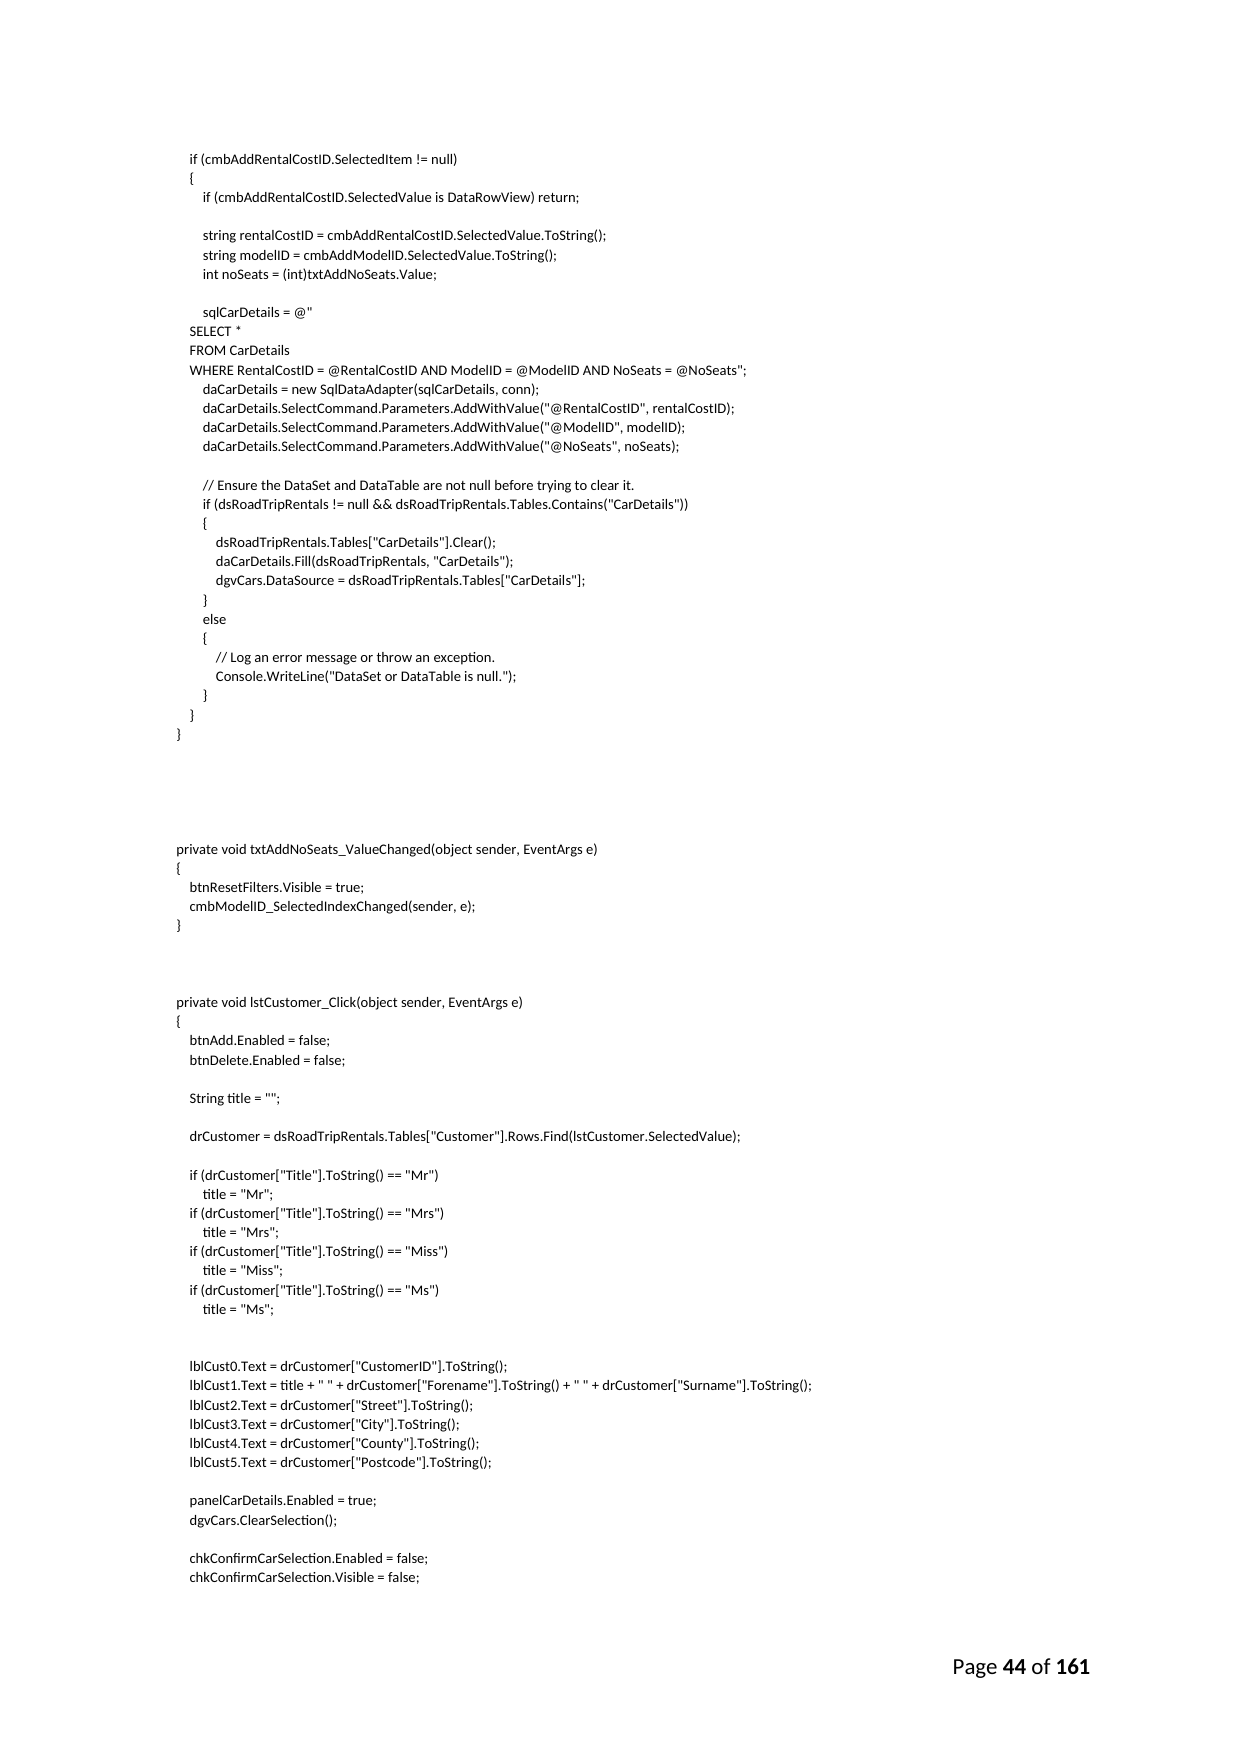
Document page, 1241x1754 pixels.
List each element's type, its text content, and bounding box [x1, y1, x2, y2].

text btnAdd.Enabled = false; [150, 1032, 1090, 1049]
text } [150, 591, 1090, 609]
text dgvCars.DataSource = dsRoadTripRentals.Tables["CarDetails"]; [150, 572, 1090, 589]
text SELECT * [150, 322, 1090, 340]
text title = "Mrs"; [150, 1223, 1090, 1241]
text lblCust1.Text = title + " " + drCustomer["Forename"].ToString() + " " + drCustomer["Surname"].ToString(); [150, 1377, 1090, 1394]
text String title = ""; [150, 1089, 1090, 1107]
text title = "Ms"; [150, 1300, 1090, 1318]
text cmbModelID_SelectedIndexChanged(sender, e); [150, 897, 1090, 915]
text btnResetFilters.Visible = true; [150, 878, 1090, 896]
text private void lstCustomer_Click(object sender, EventArgs e) [150, 993, 1090, 1011]
text { [150, 859, 1090, 877]
text lblCust2.Text = drCustomer["Street"].ToString(); [150, 1396, 1090, 1414]
text } [150, 687, 1090, 704]
text drCustomer = dsRoadTripRentals.Tables["Customer"].Rows.Find(lstCustomer.SelectedValue); [150, 1127, 1090, 1145]
text } [150, 917, 1090, 934]
text } [150, 725, 1090, 743]
text lblCust3.Text = drCustomer["City"].ToString(); [150, 1415, 1090, 1433]
text string rentalCostID = cmbAddRentalCostID.SelectedValue.ToString(); [150, 227, 1090, 244]
text Console.WriteLine("DataSet or DataTable is null."); [150, 667, 1090, 685]
text int noSeats = (int)txtAddNoSeats.Value; [150, 265, 1090, 283]
text WHERE RentalCostID = @RentalCostID AND ModelID = @ModelID AND NoSeats = @NoSeats"; [150, 361, 1090, 379]
text } [150, 706, 1090, 724]
text string modelID = cmbAddModelID.SelectedValue.ToString(); [150, 246, 1090, 264]
text dgvCars.ClearSelection(); [150, 1511, 1090, 1529]
text private void txtAddNoSeats_ValueChanged(object sender, EventArgs e) [150, 840, 1090, 858]
text // Ensure the DataSet and DataTable are not null before trying to clear it. [150, 476, 1090, 494]
text chkConfirmCarSelection.Visible = false; [150, 1568, 1090, 1586]
text if (cmbAddRentalCostID.SelectedItem != null) [150, 150, 1090, 168]
text if (cmbAddRentalCostID.SelectedValue is DataRowView) return; [150, 188, 1090, 206]
text title = "Miss"; [150, 1262, 1090, 1279]
text lblCust0.Text = drCustomer["CustomerID"].ToString(); [150, 1357, 1090, 1375]
text else [150, 610, 1090, 628]
text if (dsRoadTripRentals != null && dsRoadTripRentals.Tables.Contains("CarDetails")) [150, 495, 1090, 513]
text daCarDetails.SelectCommand.Parameters.AddWithValue("@NoSeats", noSeats); [150, 437, 1090, 455]
text FROM CarDetails [150, 342, 1090, 359]
text daCarDetails.SelectCommand.Parameters.AddWithValue("@ModelID", modelID); [150, 418, 1090, 436]
text { [150, 629, 1090, 647]
text // Log an error message or throw an exception. [150, 648, 1090, 666]
text { [150, 169, 1090, 187]
text if (drCustomer["Title"].ToString() == "Mr") [150, 1166, 1090, 1184]
text title = "Mr"; [150, 1185, 1090, 1203]
text chkConfirmCarSelection.Enabled = false; [150, 1549, 1090, 1567]
text if (drCustomer["Title"].ToString() == "Ms") [150, 1281, 1090, 1299]
text if (drCustomer["Title"].ToString() == "Mrs") [150, 1204, 1090, 1222]
text daCarDetails.Fill(dsRoadTripRentals, "CarDetails"); [150, 552, 1090, 570]
text lblCust4.Text = drCustomer["County"].ToString(); [150, 1434, 1090, 1452]
text panelCarDetails.Enabled = true; [150, 1492, 1090, 1509]
text { [150, 514, 1090, 532]
text btnDelete.Enabled = false; [150, 1051, 1090, 1069]
text if (drCustomer["Title"].ToString() == "Miss") [150, 1242, 1090, 1260]
text daCarDetails = new SqlDataAdapter(sqlCarDetails, conn); [150, 380, 1090, 398]
text { [150, 1012, 1090, 1030]
text daCarDetails.SelectCommand.Parameters.AddWithValue("@RentalCostID", rentalCostID); [150, 399, 1090, 417]
text dsRoadTripRentals.Tables["CarDetails"].Clear(); [150, 533, 1090, 551]
text sqlCarDetails = @" [150, 303, 1090, 321]
text lblCust5.Text = drCustomer["Postcode"].ToString(); [150, 1453, 1090, 1471]
